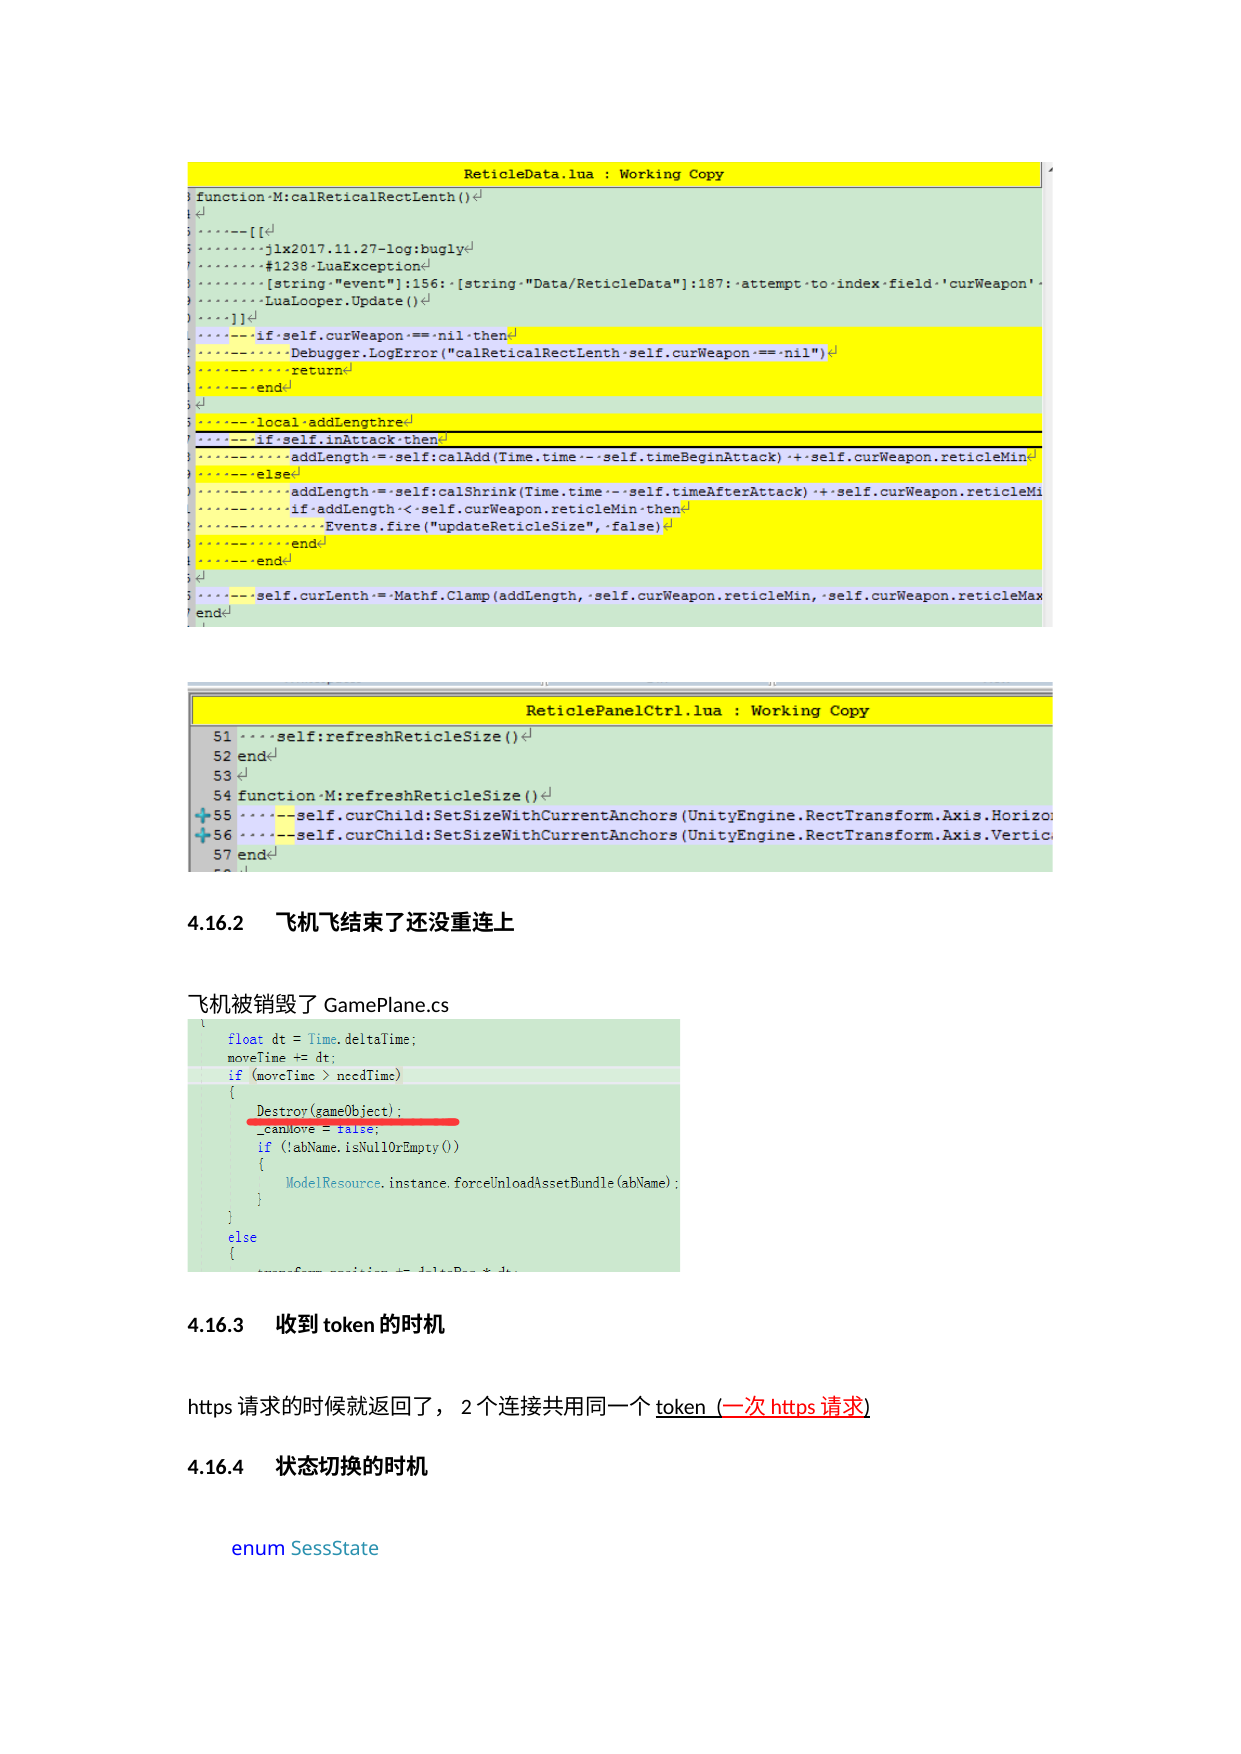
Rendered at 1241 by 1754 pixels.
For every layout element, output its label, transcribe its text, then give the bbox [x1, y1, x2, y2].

picture [187, 682, 1053, 872]
subtitle 飞机飞结束了还没重连上 [187, 904, 1053, 937]
subtitle 状态切换的时机 [187, 1448, 1053, 1481]
subtitle 收到token的时机 [187, 1306, 1053, 1339]
text enum SessState [187, 1531, 1053, 1563]
text 飞机被销毁了 GamePlane.cs [187, 987, 1053, 1019]
picture [187, 1019, 680, 1272]
text https请求的时候就返回了， 2个连接共用同一个token (一次https请求) [187, 1389, 1053, 1421]
picture [187, 162, 1053, 627]
